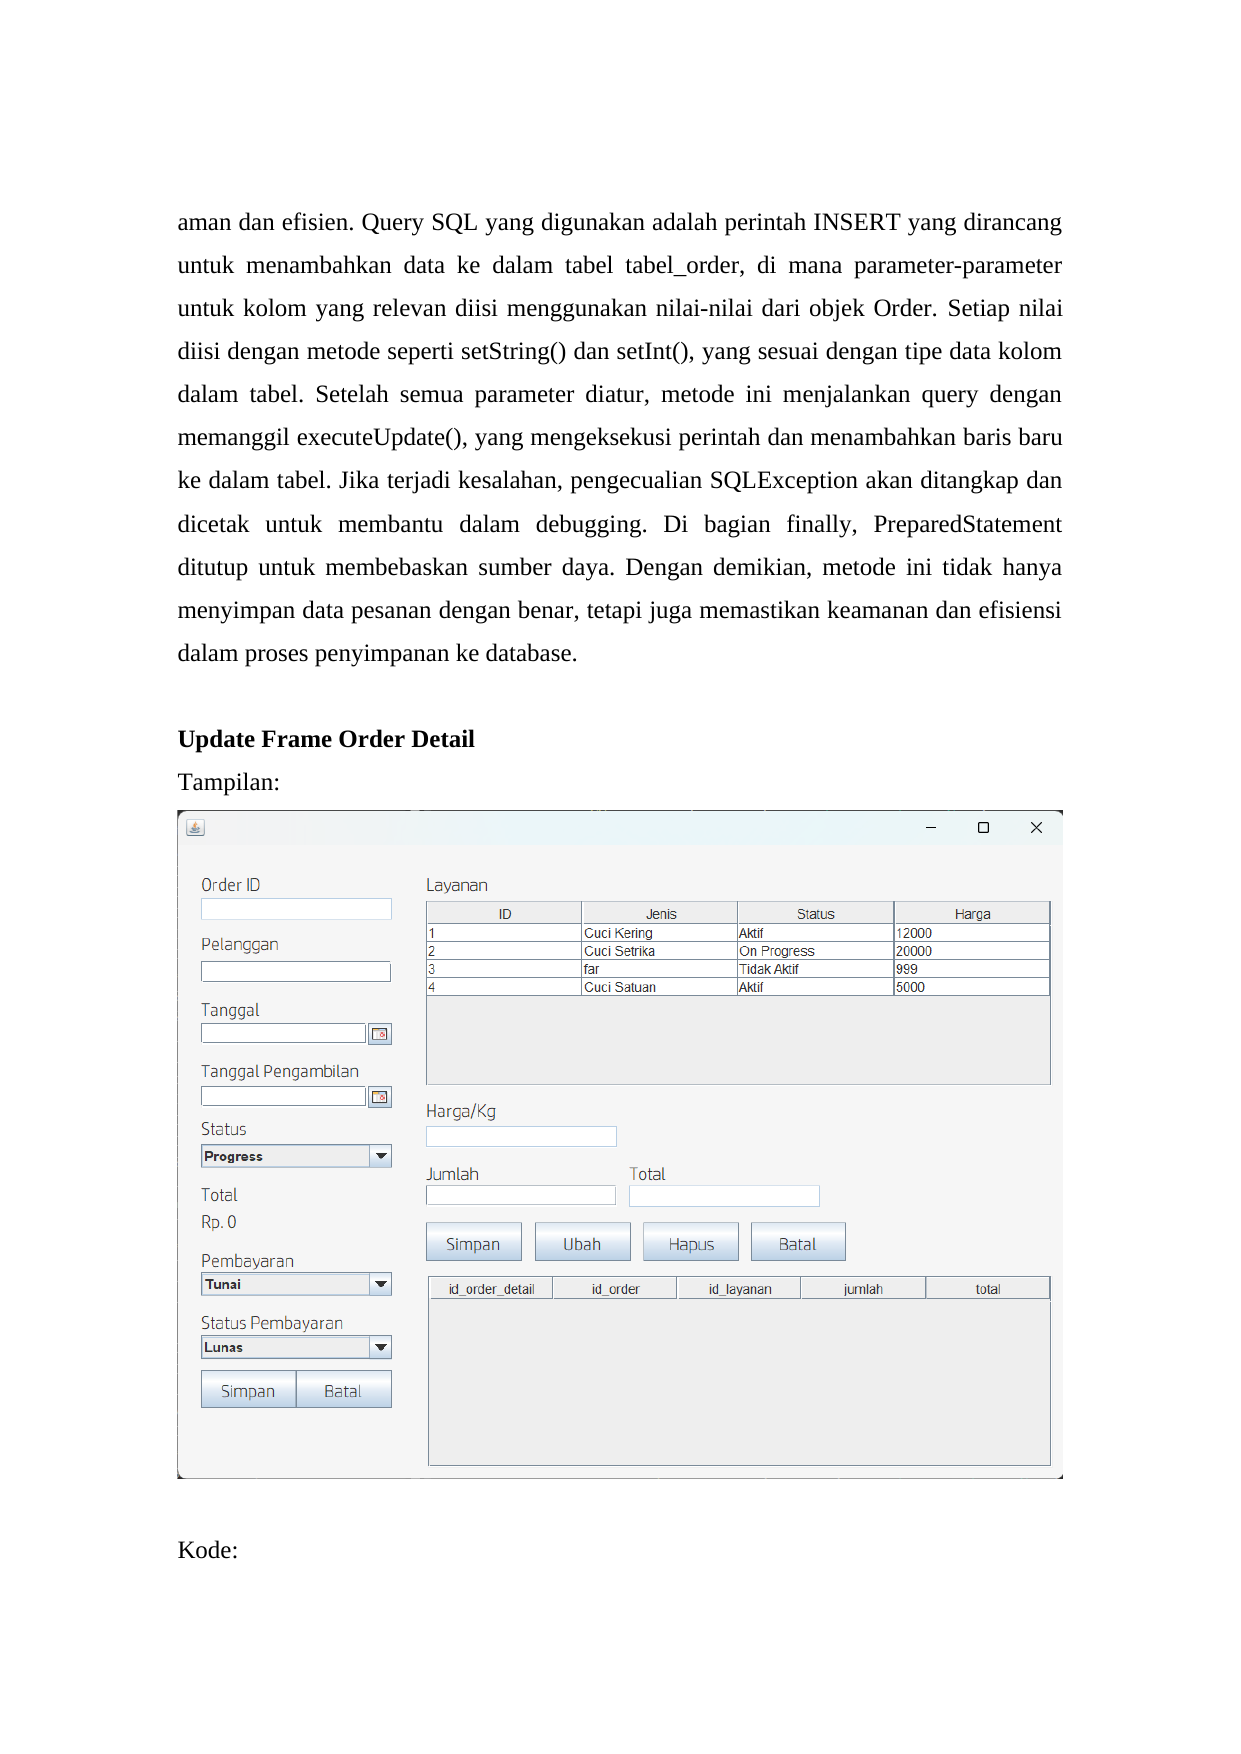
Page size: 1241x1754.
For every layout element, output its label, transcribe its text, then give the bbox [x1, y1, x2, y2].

text Update Frame Order Detail [177, 724, 1063, 753]
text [177, 207, 1063, 667]
picture [177, 810, 1063, 1479]
text Tampilan: [177, 767, 1063, 796]
text Kode: [177, 1536, 1063, 1564]
